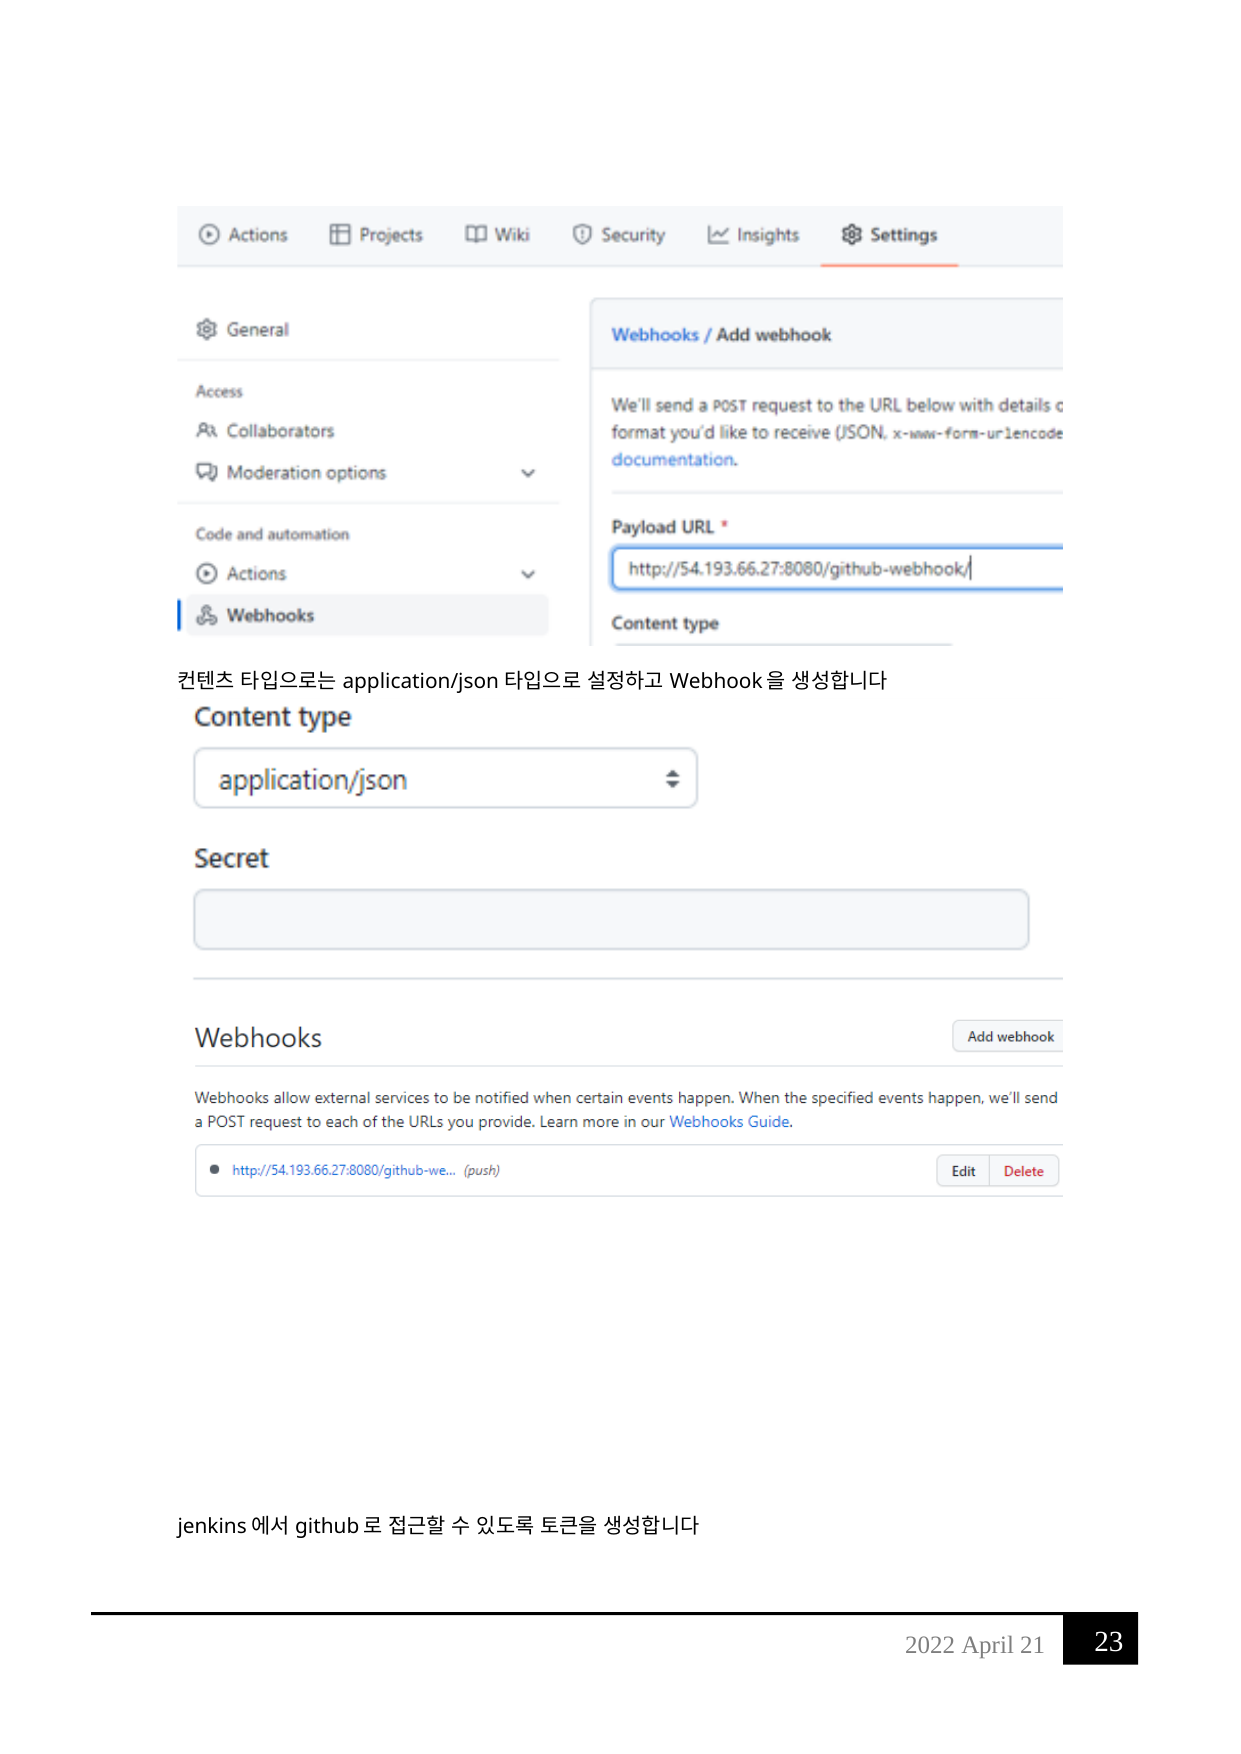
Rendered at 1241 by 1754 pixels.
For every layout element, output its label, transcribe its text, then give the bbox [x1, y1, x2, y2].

text jenkins에서 github로 접근할 수 있도록 토큰을 생성합니다 [177, 1509, 1063, 1540]
picture [177, 206, 1063, 646]
text 컨텐츠 타입으로는 application/json 타입으로 설정하고 Webhook을 생성합니다 [177, 664, 1063, 697]
picture [177, 697, 1063, 995]
picture [177, 1013, 1063, 1207]
